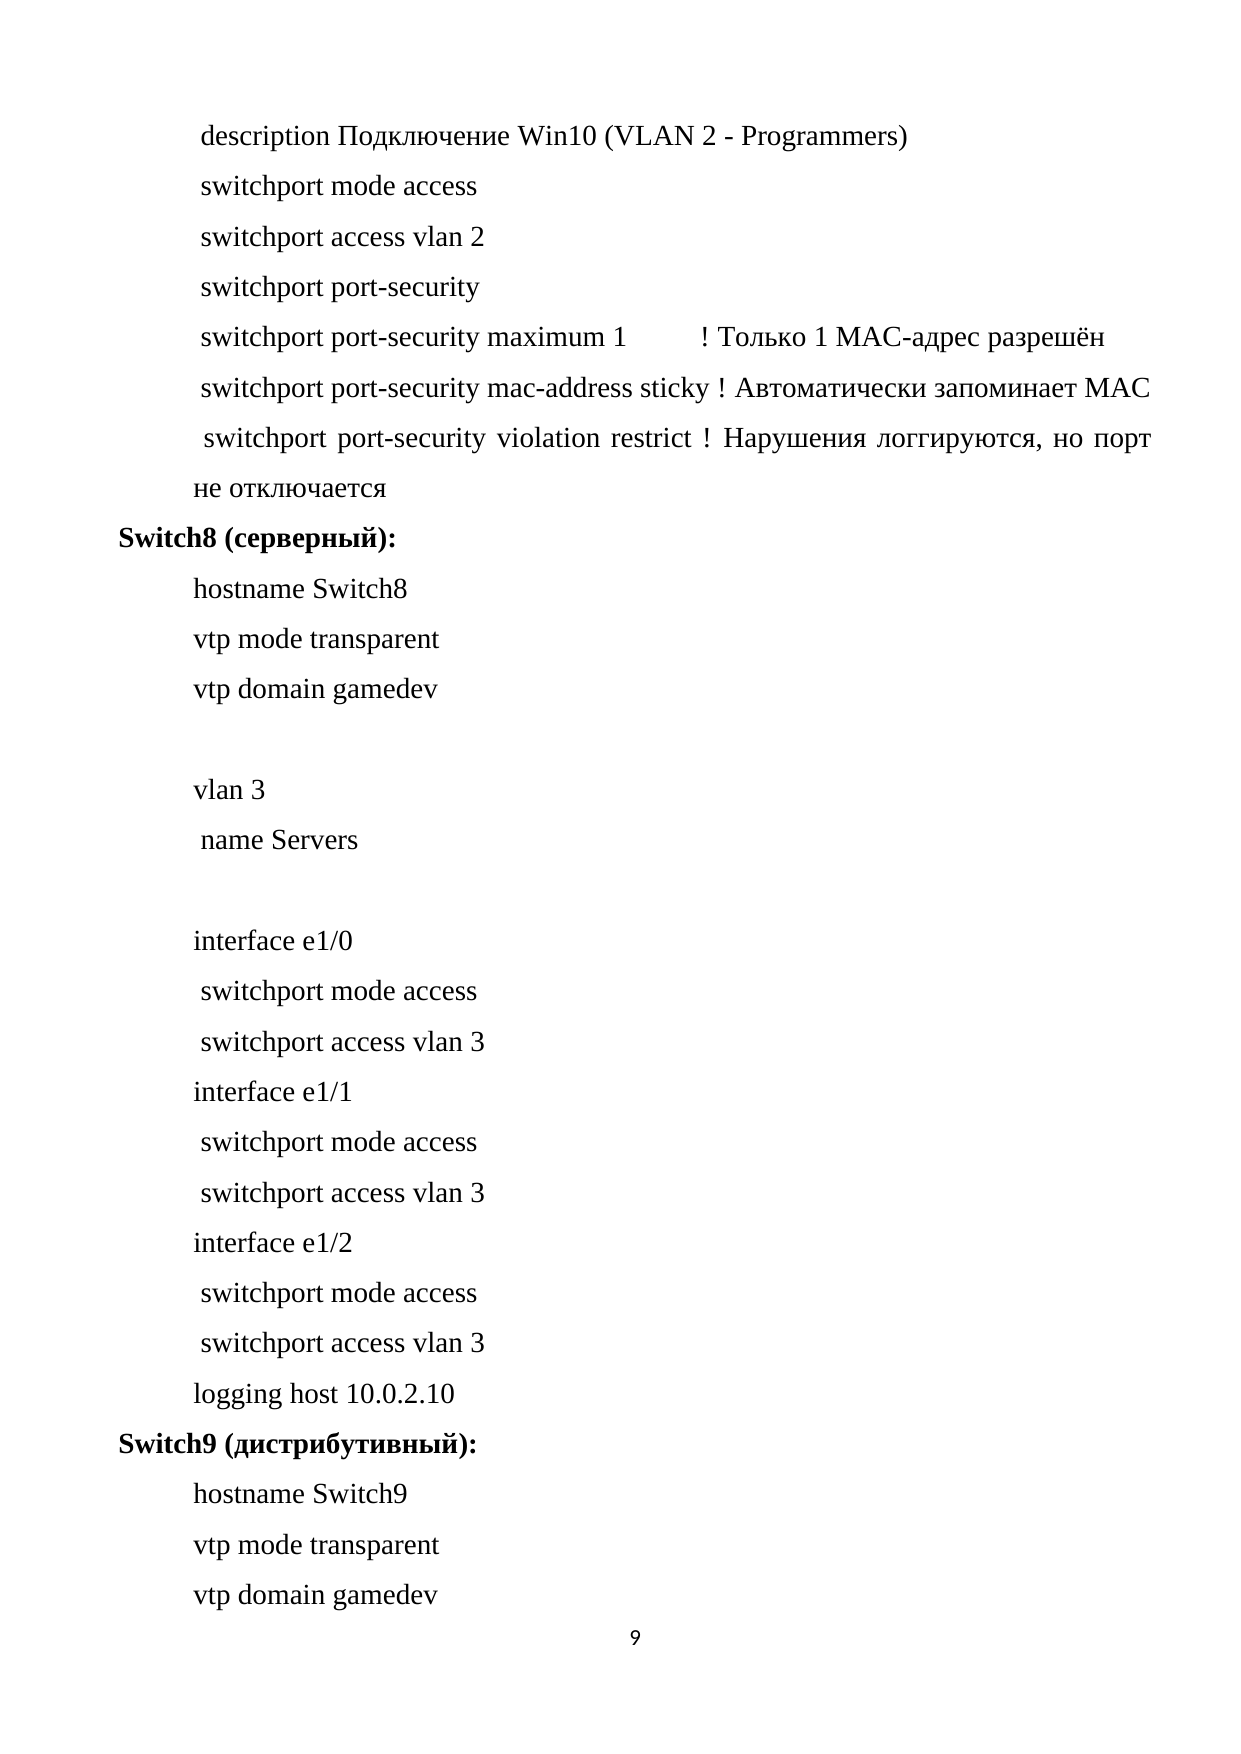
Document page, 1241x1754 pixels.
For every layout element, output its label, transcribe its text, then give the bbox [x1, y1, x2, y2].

text switchport mode access [193, 168, 1152, 202]
text switchport port-security maximum 1 ! Только 1 MAC-адрес разрешён [193, 319, 1152, 353]
text vtp domain gamedev [193, 1577, 1152, 1611]
text interface e1/1 [193, 1074, 1152, 1108]
text switchport mode access [193, 973, 1152, 1007]
text hostname Switch8 [193, 571, 1152, 604]
text logging host 10.0.2.10 [193, 1376, 1152, 1409]
text Switch9 (дистрибутивный): [118, 1426, 1152, 1460]
text switchport mode access [193, 1275, 1152, 1309]
text interface e1/2 [193, 1225, 1152, 1258]
text name Servers [193, 822, 1152, 856]
text vtp domain gamedev [193, 672, 1152, 705]
text switchport port-security [193, 269, 1152, 303]
text switchport mode access [193, 1124, 1152, 1158]
text switchport port-security violation restrict ! Нарушения логгируются, но порт не отключается [193, 420, 1152, 504]
text switchport port-security mac-address sticky ! Автоматически запоминает MAC [193, 370, 1152, 403]
text Switch8 (серверный): [118, 521, 1152, 554]
text description Подключение Win10 (VLAN 2 - Programmers) [193, 118, 1152, 152]
text vtp mode transparent [193, 621, 1152, 655]
text switchport access vlan 3 [193, 1024, 1152, 1057]
text switchport access vlan 3 [193, 1175, 1152, 1208]
text vtp mode transparent [193, 1527, 1152, 1560]
text interface e1/0 [193, 923, 1152, 957]
text vlan 3 [193, 772, 1152, 806]
text switchport access vlan 3 [193, 1326, 1152, 1359]
text hostname Switch9 [193, 1477, 1152, 1510]
text switchport access vlan 2 [193, 219, 1152, 252]
